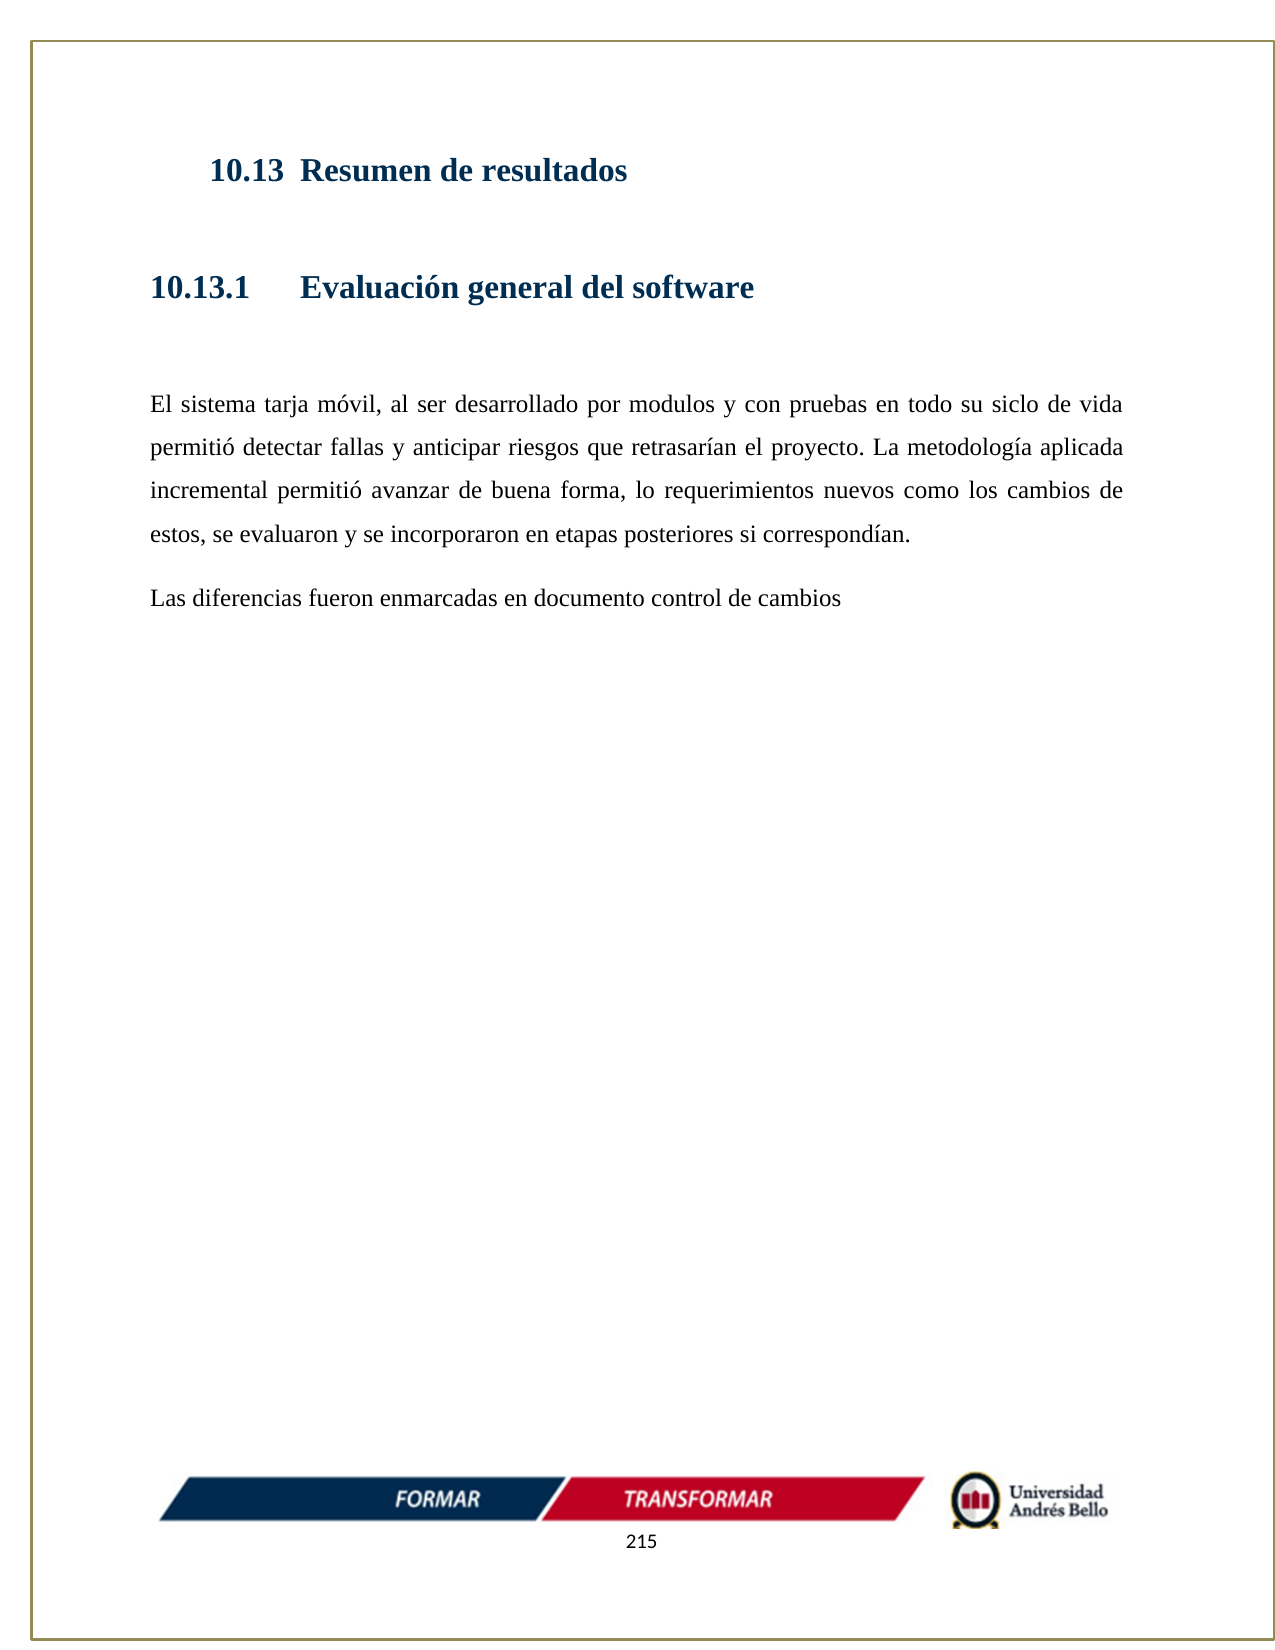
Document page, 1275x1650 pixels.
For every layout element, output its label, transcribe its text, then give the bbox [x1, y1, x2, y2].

text Las diferencias fueron enmarcadas en documento control de cambios [150, 583, 1125, 611]
text El sistema tarja móvil, al ser desarrollado por modulos y con pruebas en todo su siclo de vida permitió detectar fallas y anticipar riesgos que retrasarían el proyecto. La metodología aplicada incremental permitió avanzar de buena forma, lo requerimientos nuevos como los cambios de estos, se evaluaron y se incorporaron en etapas posteriores si correspondían. [150, 389, 1125, 547]
subtitle Resumen de resultados [209, 150, 1125, 188]
picture [157, 1468, 1133, 1529]
subtitle Evaluación general del software [150, 268, 1125, 306]
